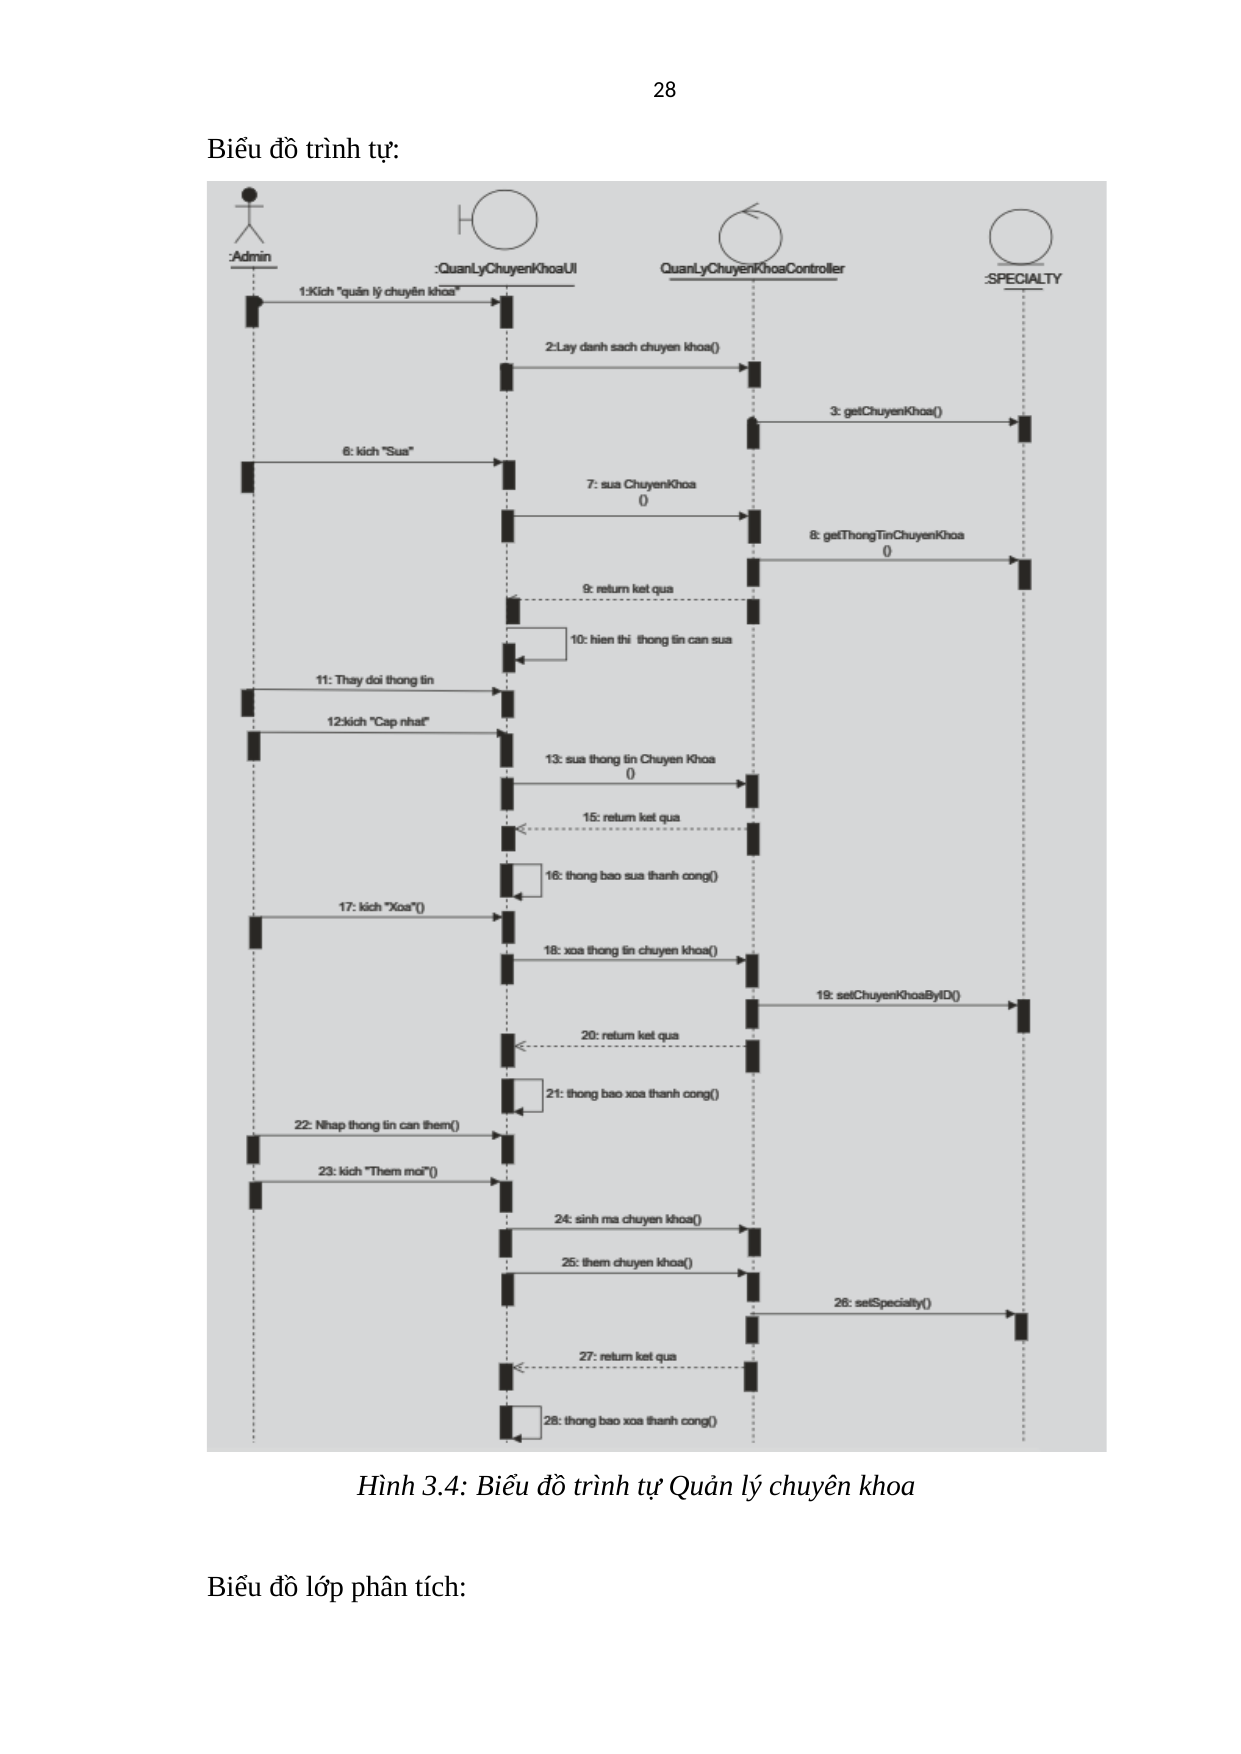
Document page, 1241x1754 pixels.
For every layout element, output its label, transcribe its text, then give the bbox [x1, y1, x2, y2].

text Biểu đồ lớp phân tích: [207, 1569, 1122, 1602]
text Biểu đồ trình tự: [207, 131, 1122, 164]
text Hình 3.4: Biểu đồ trình tự Quản lý chuyên khoa [207, 1468, 1122, 1502]
picture [206, 181, 1107, 1452]
